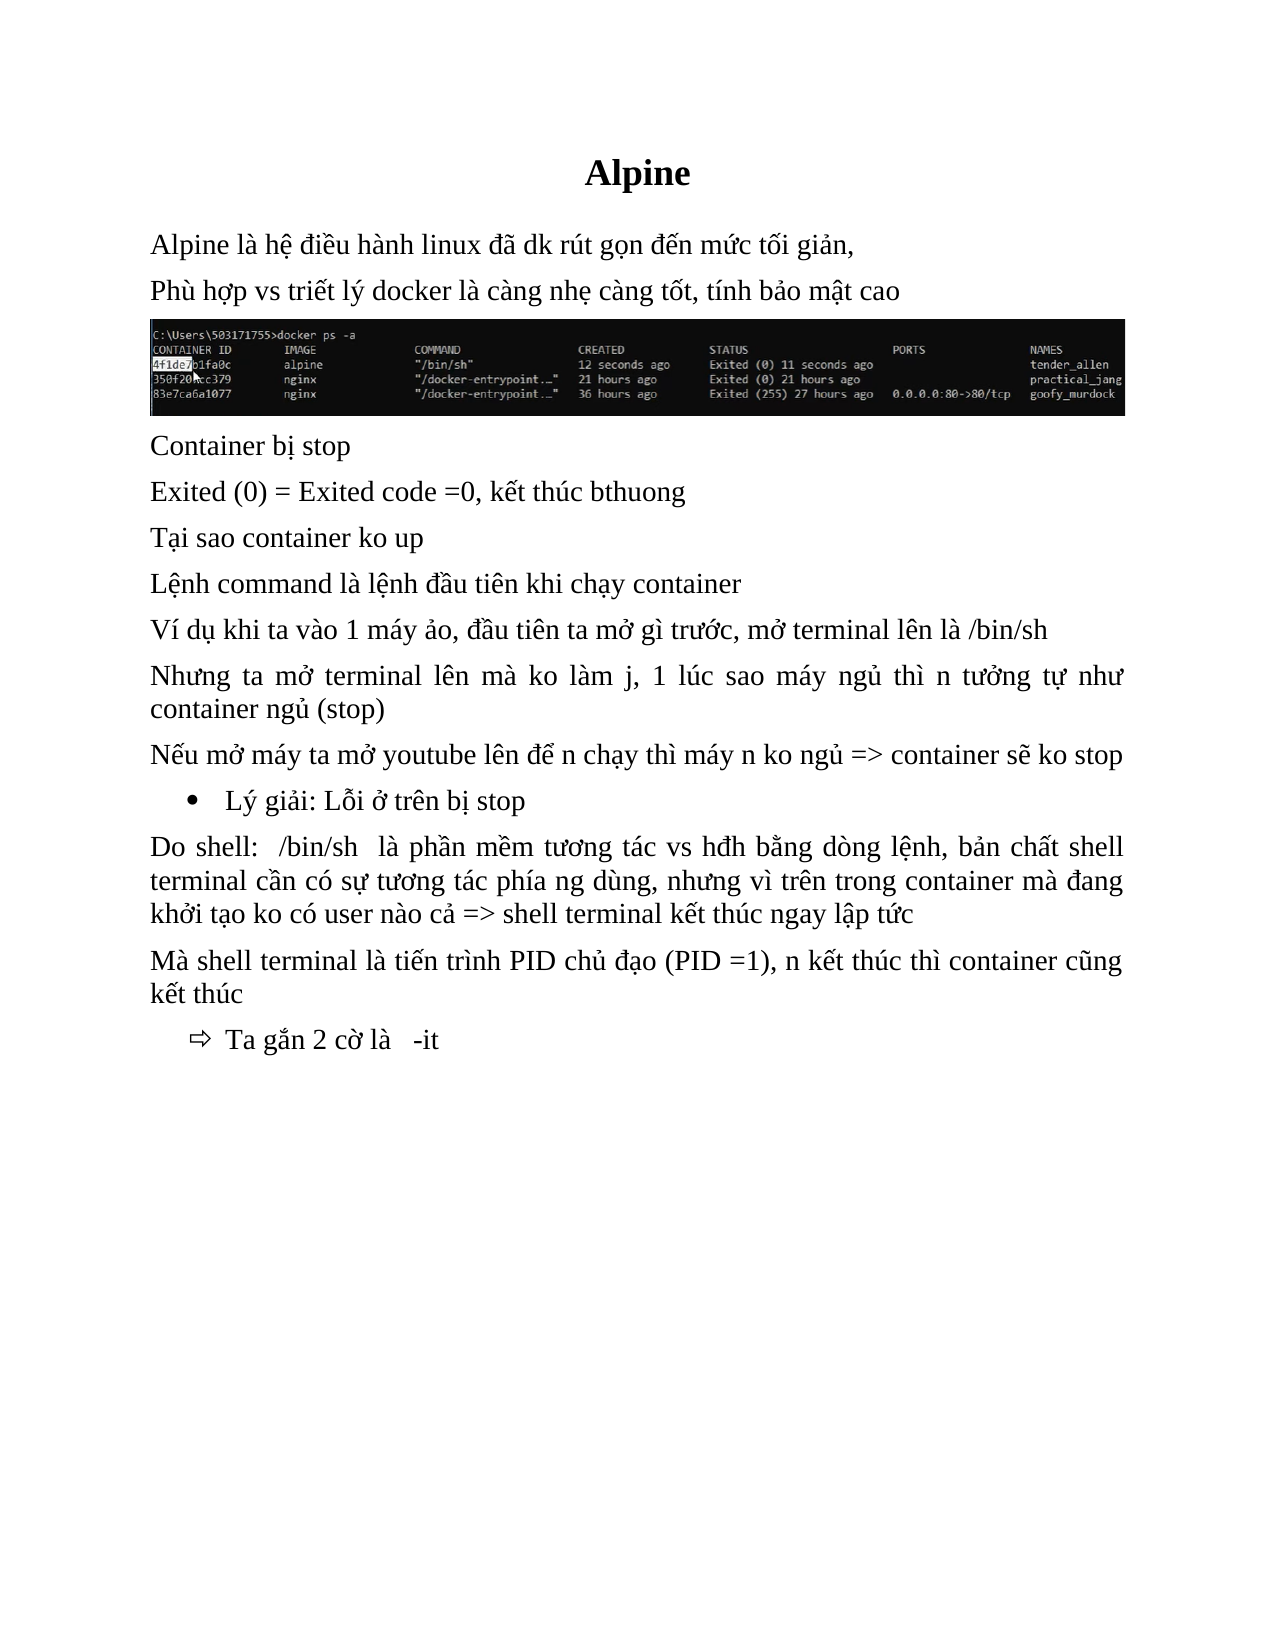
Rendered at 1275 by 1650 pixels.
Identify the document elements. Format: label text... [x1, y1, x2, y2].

picture [150, 319, 1125, 416]
list Lý giải: Lỗi ở trên bị stop [187, 783, 1125, 817]
text Nếu mở máy ta mở youtube lên để n chạy thì máy n ko ngủ => container sẽ ko stop [150, 737, 1125, 771]
text Exited (0) = Exited code =0, kết thúc bthuong [150, 474, 1125, 507]
text Container bị stop [150, 428, 1125, 461]
text Mà shell terminal là tiến trình PID chủ đạo (PID =1), n kết thúc thì container cũng kết thúc [150, 943, 1125, 1010]
text Nhưng ta mở terminal lên mà ko làm j, 1 lúc sao máy ngủ thì n tưởng tự như container ngủ (stop) [150, 658, 1125, 725]
text Tại sao container ko up [150, 520, 1125, 553]
text Lệnh command là lệnh đầu tiên khi chạy container [150, 566, 1125, 599]
text Alpine là hệ điều hành linux đã dk rút gọn đến mức tối giản, [150, 227, 1125, 261]
text Ví dụ khi ta vào 1 máy ảo, đầu tiên ta mở gì trước, mở terminal lên là /bin/sh [150, 612, 1125, 645]
list Ta gắn 2 cờ là -it [187, 1022, 1125, 1056]
text Phù hợp vs triết lý docker là càng nhẹ càng tốt, tính bảo mật cao [150, 273, 1125, 307]
subtitle Alpine [150, 150, 1125, 193]
text Do shell: /bin/sh là phần mềm tương tác vs hđh bằng dòng lệnh, bản chất shell terminal cần có sự tương tác phía ng dùng, nhưng vì trên trong container mà đang khởi tạo ko có user nào cả => shell terminal kết thúc ngay lập tức [150, 829, 1125, 930]
